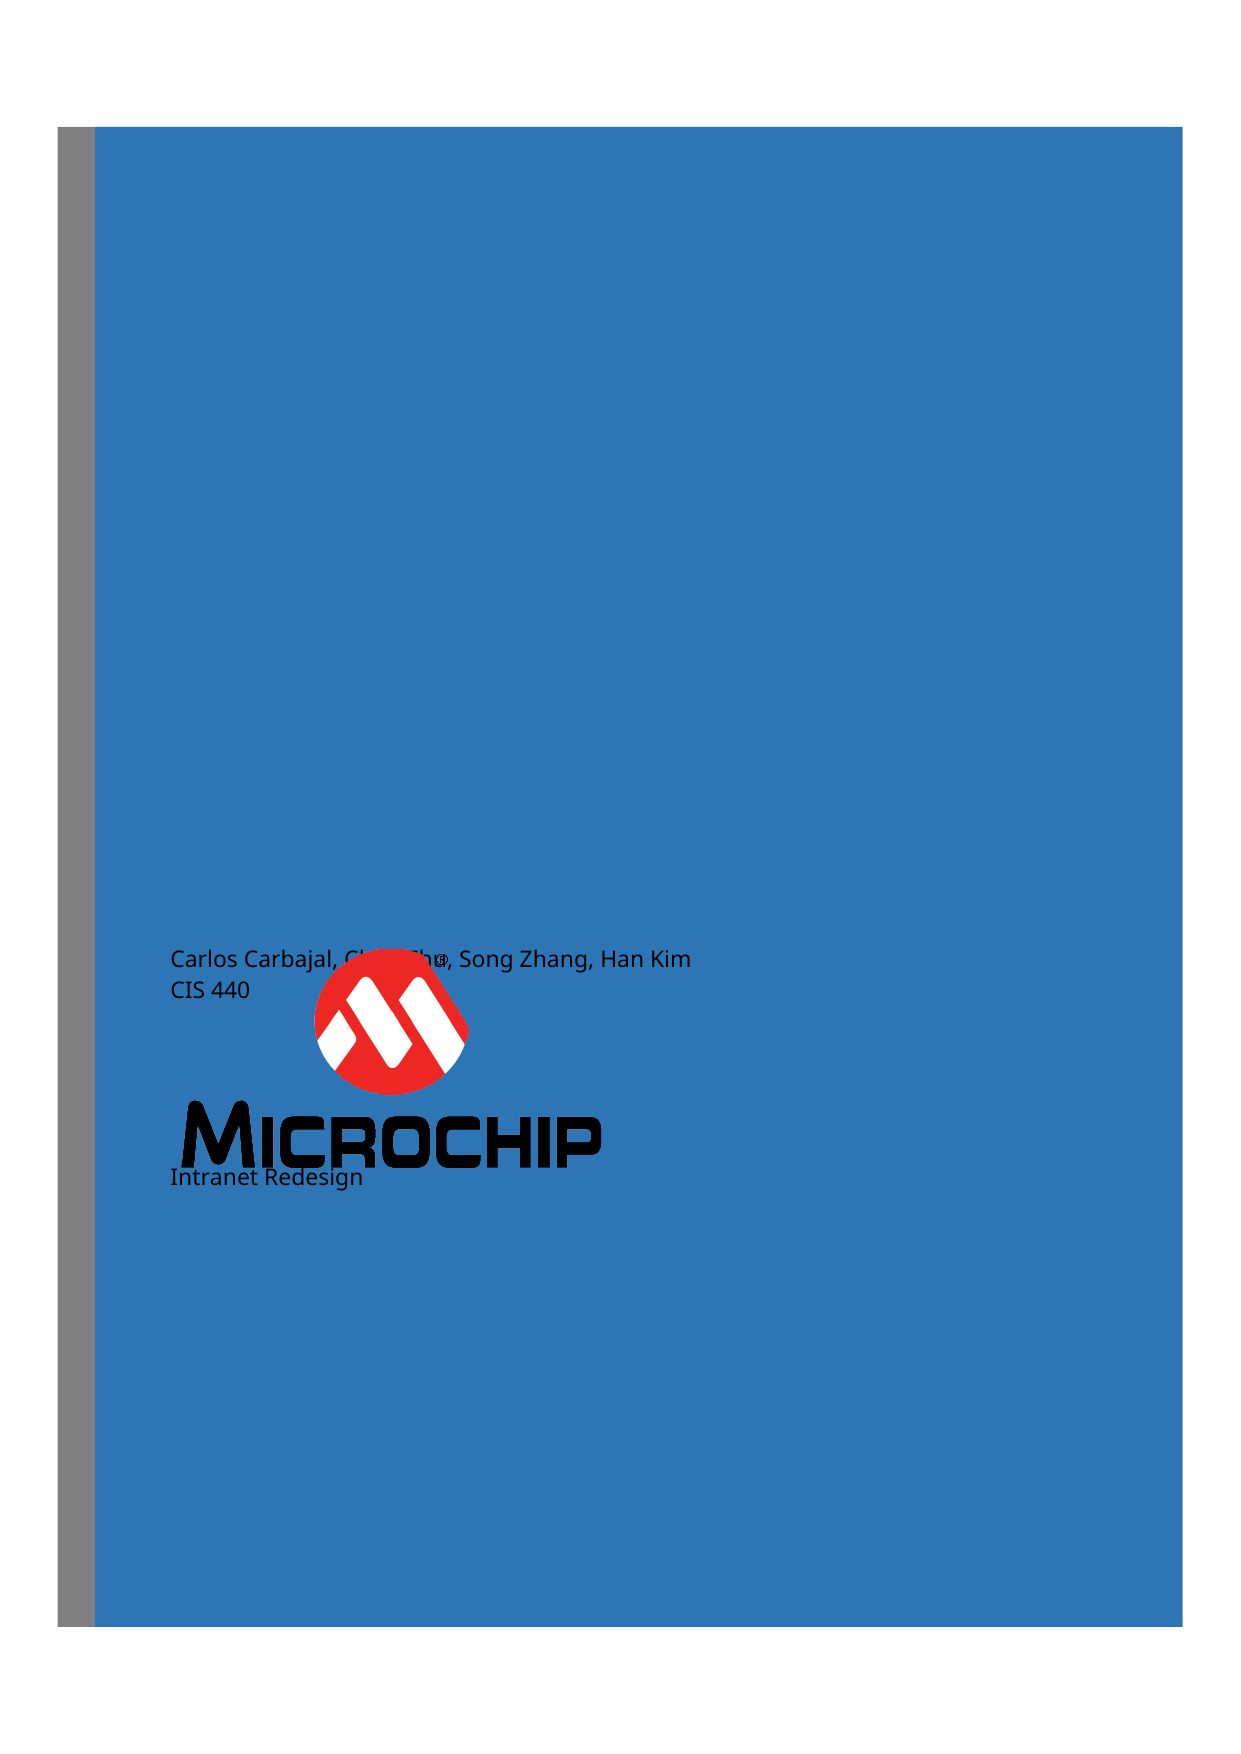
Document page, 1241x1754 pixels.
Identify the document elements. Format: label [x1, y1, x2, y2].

picture [181, 949, 602, 1168]
